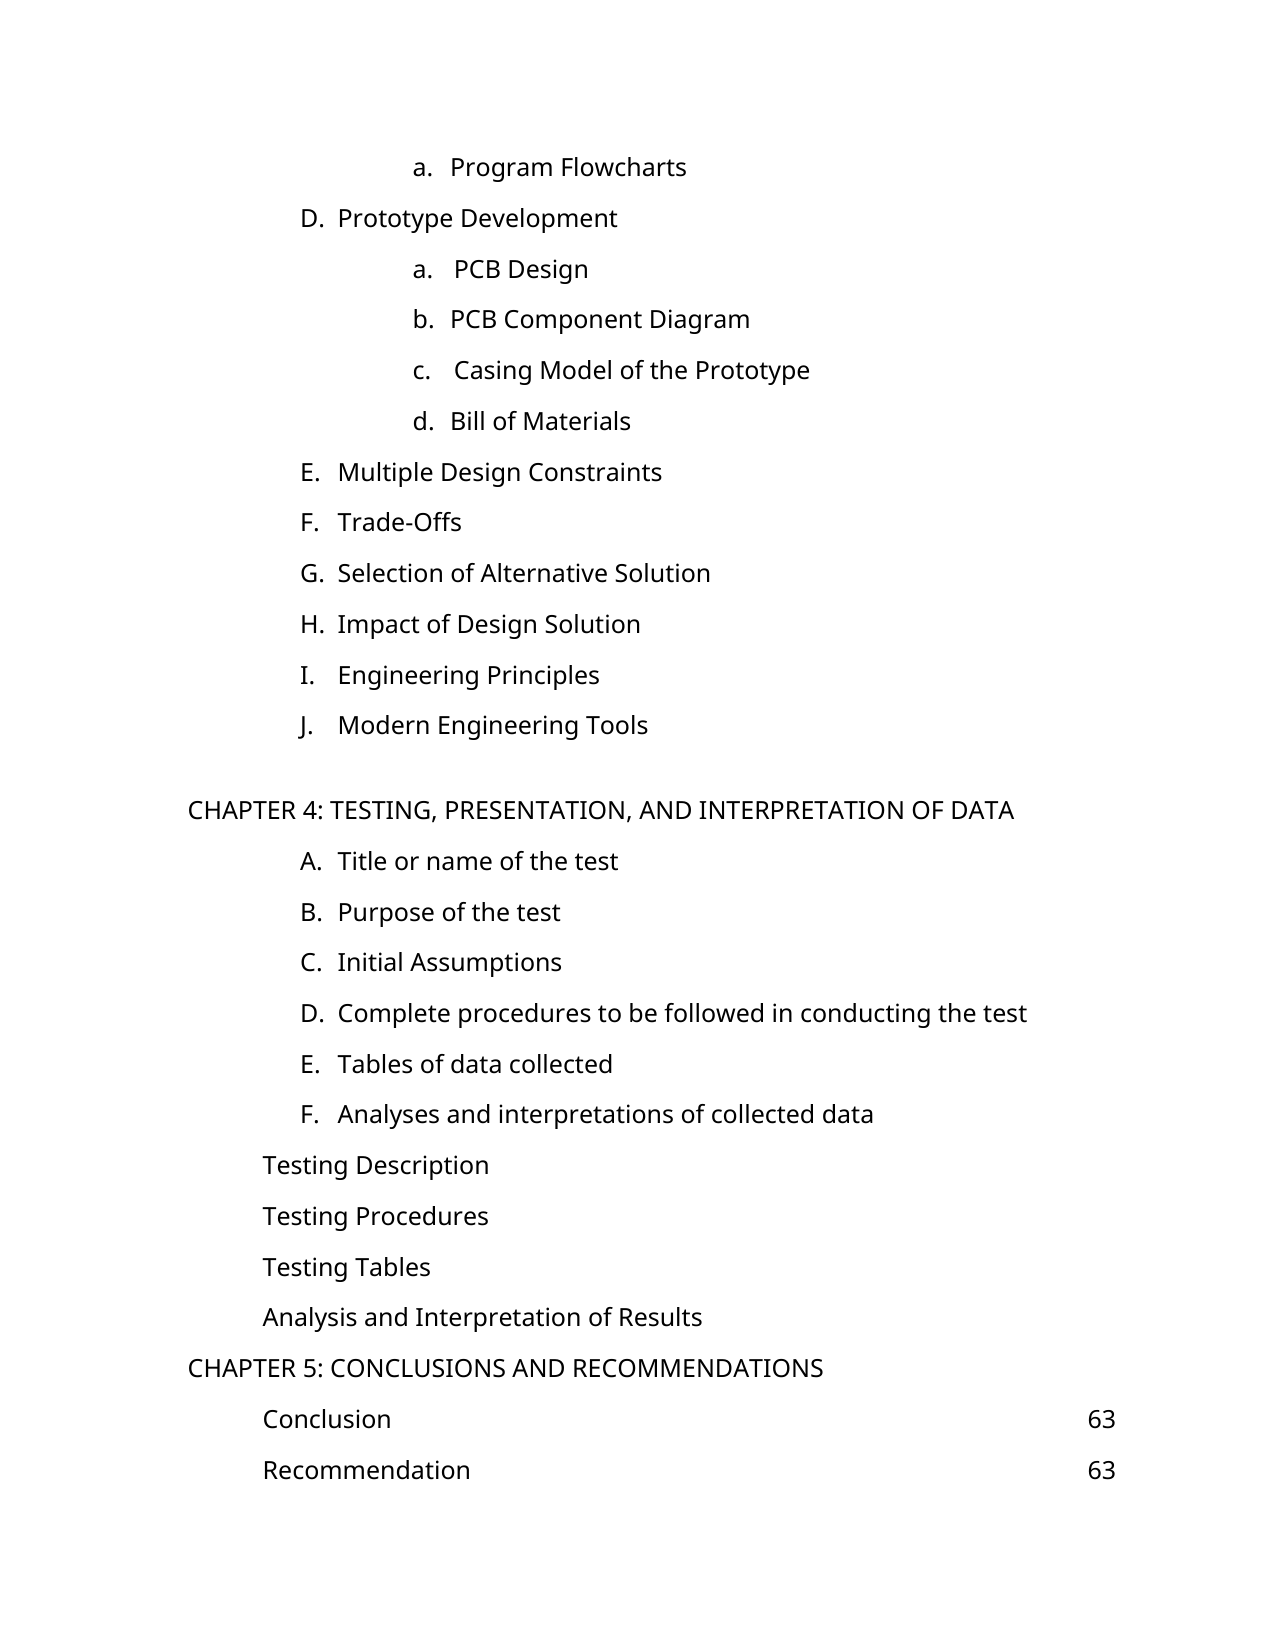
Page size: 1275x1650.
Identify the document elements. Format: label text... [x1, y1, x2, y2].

list Tables of data collected [300, 1046, 1125, 1081]
list Trade-Offs [300, 505, 1125, 539]
list PCB Design [412, 251, 1125, 286]
list Modern Engineering Tools [300, 708, 1125, 776]
list Title or name of the test [300, 843, 1125, 878]
list Prototype Development [300, 201, 1125, 235]
text Testing Procedures [187, 1199, 1125, 1233]
list Engineering Principles [300, 657, 1125, 691]
list Program Flowcharts [412, 150, 1125, 184]
text CHAPTER 4: TESTING, PRESENTATION, AND INTERPRETATION OF DATA [187, 793, 1125, 827]
list Purpose of the test [300, 894, 1125, 928]
list Casing Model of the Prototype [412, 353, 1125, 387]
list Initial Assumptions [300, 945, 1125, 979]
list Complete procedures to be followed in conducting the test [300, 996, 1125, 1030]
list Impact of Design Solution [300, 607, 1125, 641]
list PCB Component Diagram [412, 302, 1125, 336]
text Analysis and Interpretation of Results [187, 1300, 1125, 1334]
text CHAPTER 5: CONCLUSIONS AND RECOMMENDATIONS [187, 1351, 1125, 1385]
text Testing Description [187, 1148, 1125, 1182]
list Bill of Materials [412, 404, 1125, 438]
list Analyses and interpretations of collected data [300, 1097, 1125, 1131]
text Testing Tables [187, 1249, 1125, 1283]
list Selection of Alternative Solution [300, 556, 1125, 590]
list Multiple Design Constraints [300, 454, 1125, 488]
text Recommendation 63 [187, 1452, 1125, 1486]
text Conclusion 63 [187, 1402, 1125, 1436]
